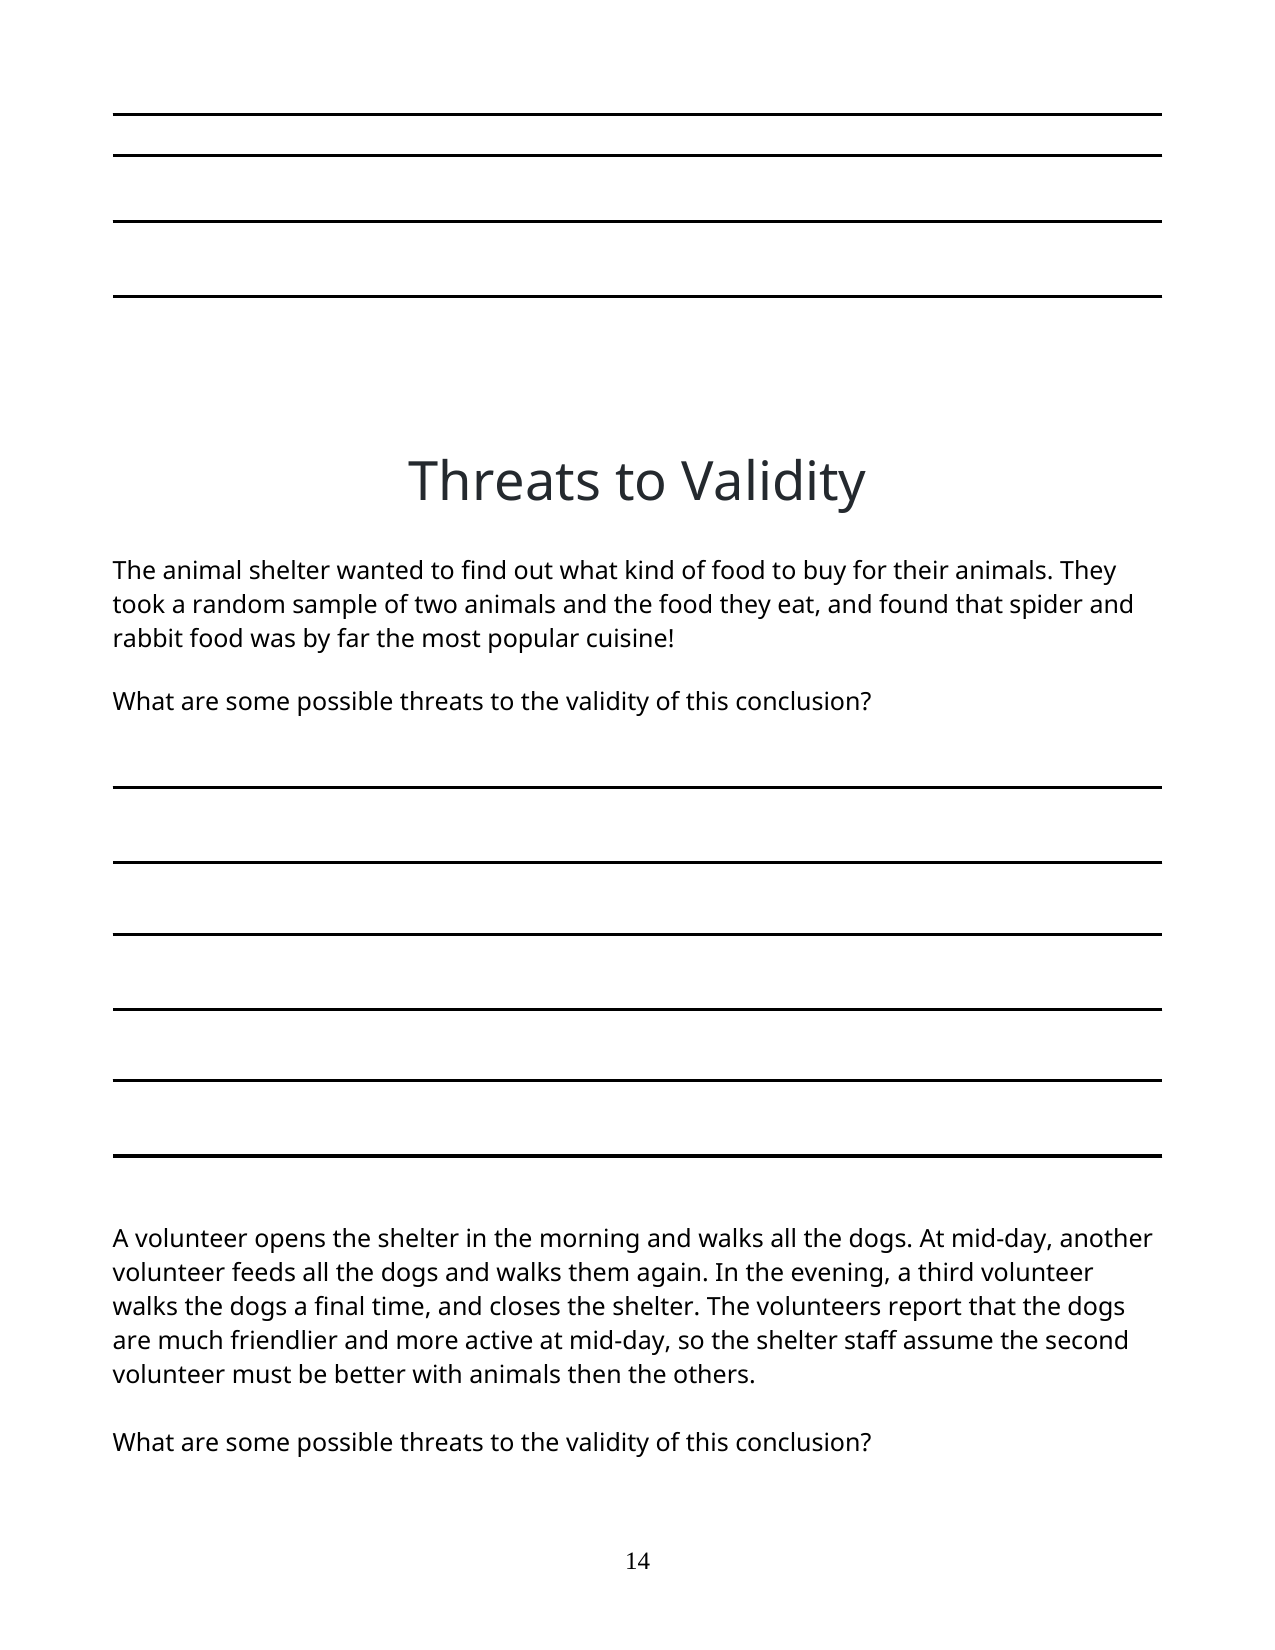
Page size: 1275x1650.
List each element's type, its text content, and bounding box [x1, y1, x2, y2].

subtitle Threats to Validity [112, 442, 1162, 516]
text The animal shelter wanted to find out what kind of food to buy for their animals. They took a random sample of two animals and the food they eat, and found that spider and rabbit food was by far the most popular cuisine! [112, 553, 1162, 655]
text What are some possible threats to the validity of this conclusion? [112, 684, 1162, 718]
text What are some possible threats to the validity of this conclusion? [112, 1425, 1162, 1459]
text A volunteer opens the shelter in the morning and walks all the dogs. At mid-day, another volunteer feeds all the dogs and walks them again. In the evening, a third volunteer walks the dogs a final time, and closes the shelter. The volunteers report that the dogs are much friendlier and more active at mid-day, so the shelter staff assume the second volunteer must be better with animals then the others. [112, 1221, 1162, 1391]
